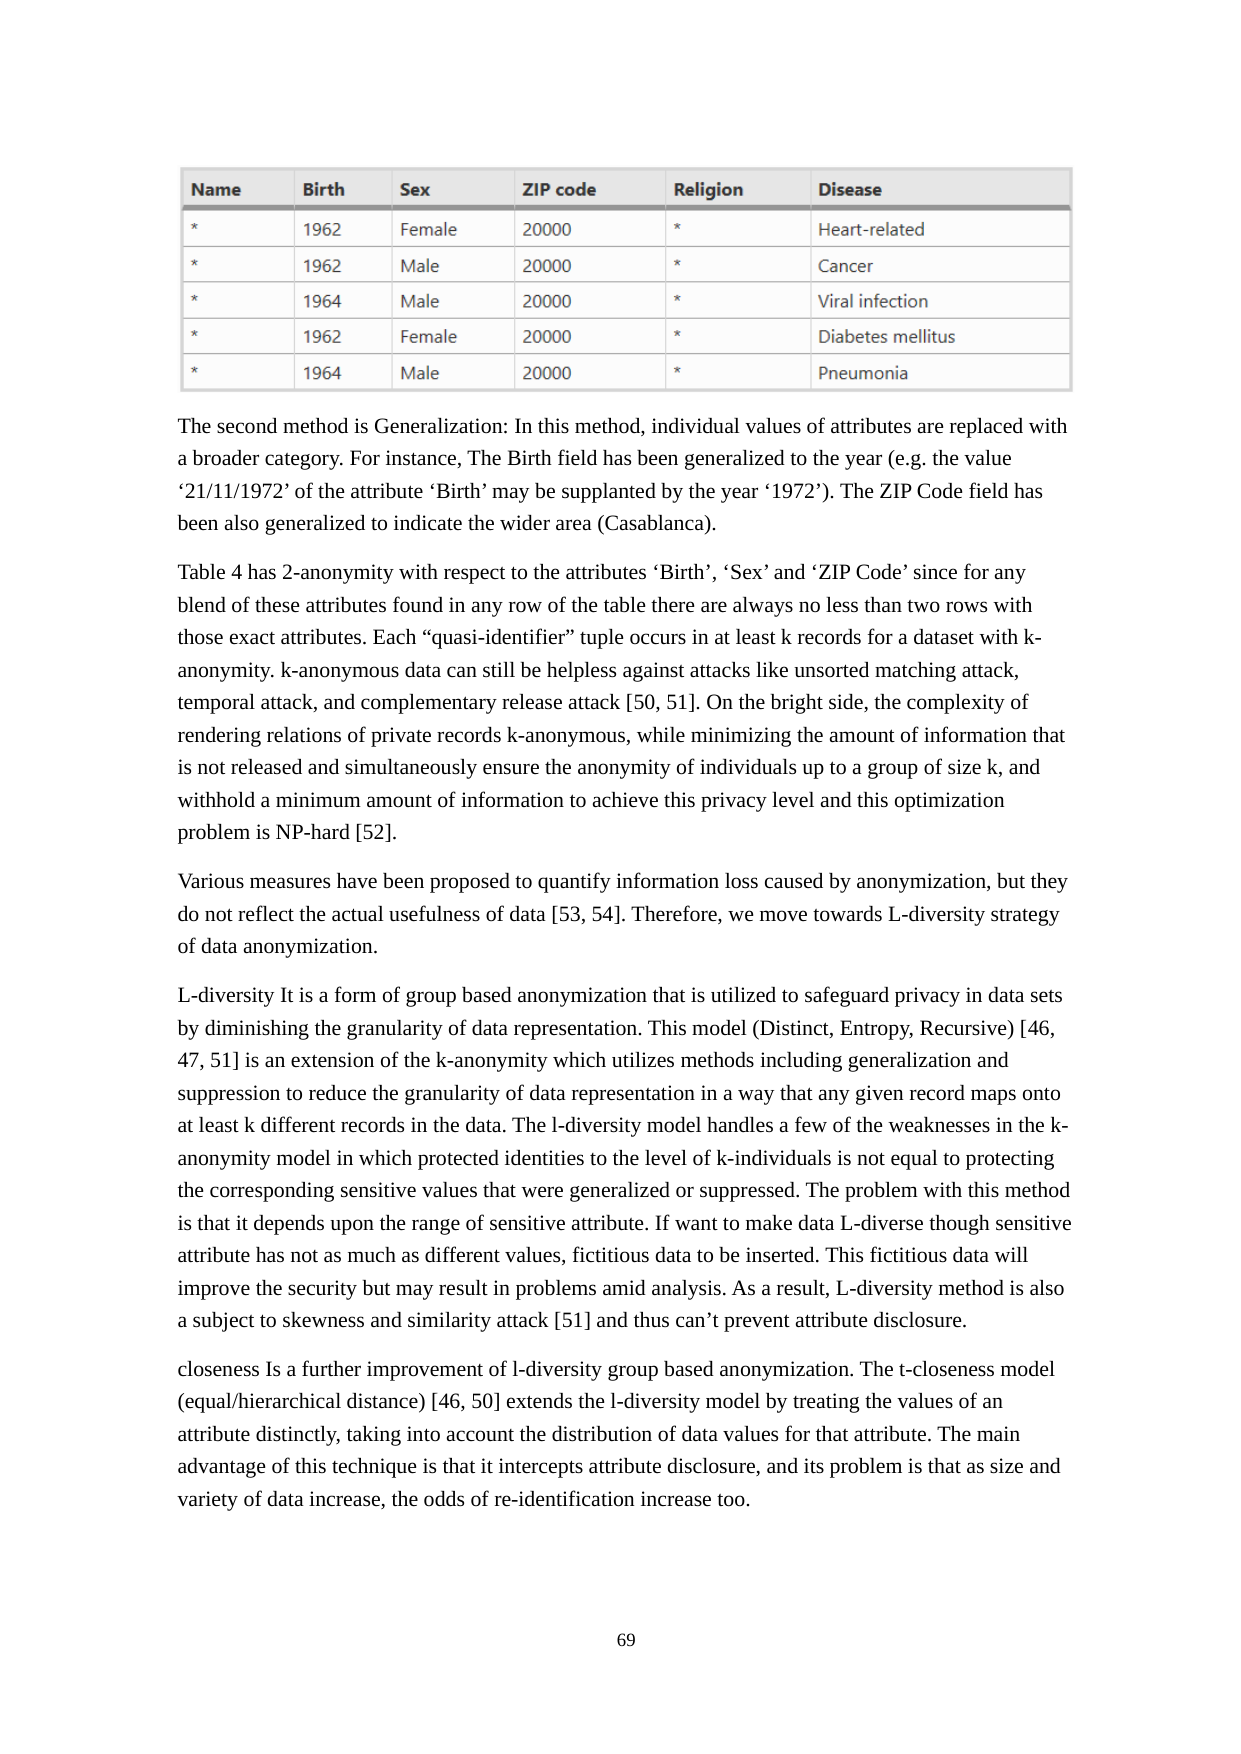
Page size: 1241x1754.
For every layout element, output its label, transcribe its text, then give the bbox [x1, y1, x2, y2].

picture [177, 165, 1075, 393]
text Table 4 has 2-anonymity with respect to the attributes ‘Birth’, ‘Sex’ and ‘ZIP Code’ since for any blend of these attributes found in any row of the table there are always no less than two rows with those exact attributes. Each “quasi-identifier” tuple occurs in at least k records for a dataset with k-anonymity. k-anonymous data can still be helpless against attacks like unsorted matching attack, temporal attack, and complementary release attack [50, 51]. On the bright side, the complexity of rendering relations of private records k-anonymous, while minimizing the amount of information that is not released and simultaneously ensure the anonymity of individuals up to a group of size k, and withhold a minimum amount of information to achieve this privacy level and this optimization problem is NP-hard [52]. [177, 556, 1075, 848]
text closeness Is a further improvement of l-diversity group based anonymization. The t-closeness model (equal/hierarchical distance) [46, 50] extends the l-diversity model by treating the values of an attribute distinctly, taking into account the distribution of data values for that attribute. The main advantage of this technique is that it intercepts attribute disclosure, and its problem is that as size and variety of data increase, the odds of re-identification increase too. [177, 1352, 1075, 1515]
text L-diversity It is a form of group based anonymization that is utilized to safeguard privacy in data sets by diminishing the granularity of data representation. This model (Distinct, Entropy, Recursive) [46, 47, 51] is an extension of the k-anonymity which utilizes methods including generalization and suppression to reduce the granularity of data representation in a way that any given record maps onto at least k different records in the data. The l-diversity model handles a few of the weaknesses in the k-anonymity model in which protected identities to the level of k-individuals is not equal to protecting the corresponding sensitive values that were generalized or suppressed. The problem with this method is that it depends upon the range of sensitive attribute. If want to make data L-diverse though sensitive attribute has not as much as different values, fictitious data to be inserted. This fictitious data will improve the security but may result in problems amid analysis. As a result, L-diversity method is also a subject to skewness and similarity attack [51] and thus can’t prevent attribute disclosure. [177, 978, 1075, 1336]
text Various measures have been proposed to quantify information loss caused by anonymization, but they do not reflect the actual usefulness of data [53, 54]. Therefore, we move towards L-diversity strategy of data anonymization. [177, 864, 1075, 962]
text The second method is Generalization: In this method, individual values of attributes are replaced with a broader category. For instance, The Birth field has been generalized to the year (e.g. the value ‘21/11/1972’ of the attribute ‘Birth’ may be supplanted by the year ‘1972’). The ZIP Code field has been also generalized to indicate the wider area (Casablanca). [177, 409, 1075, 539]
